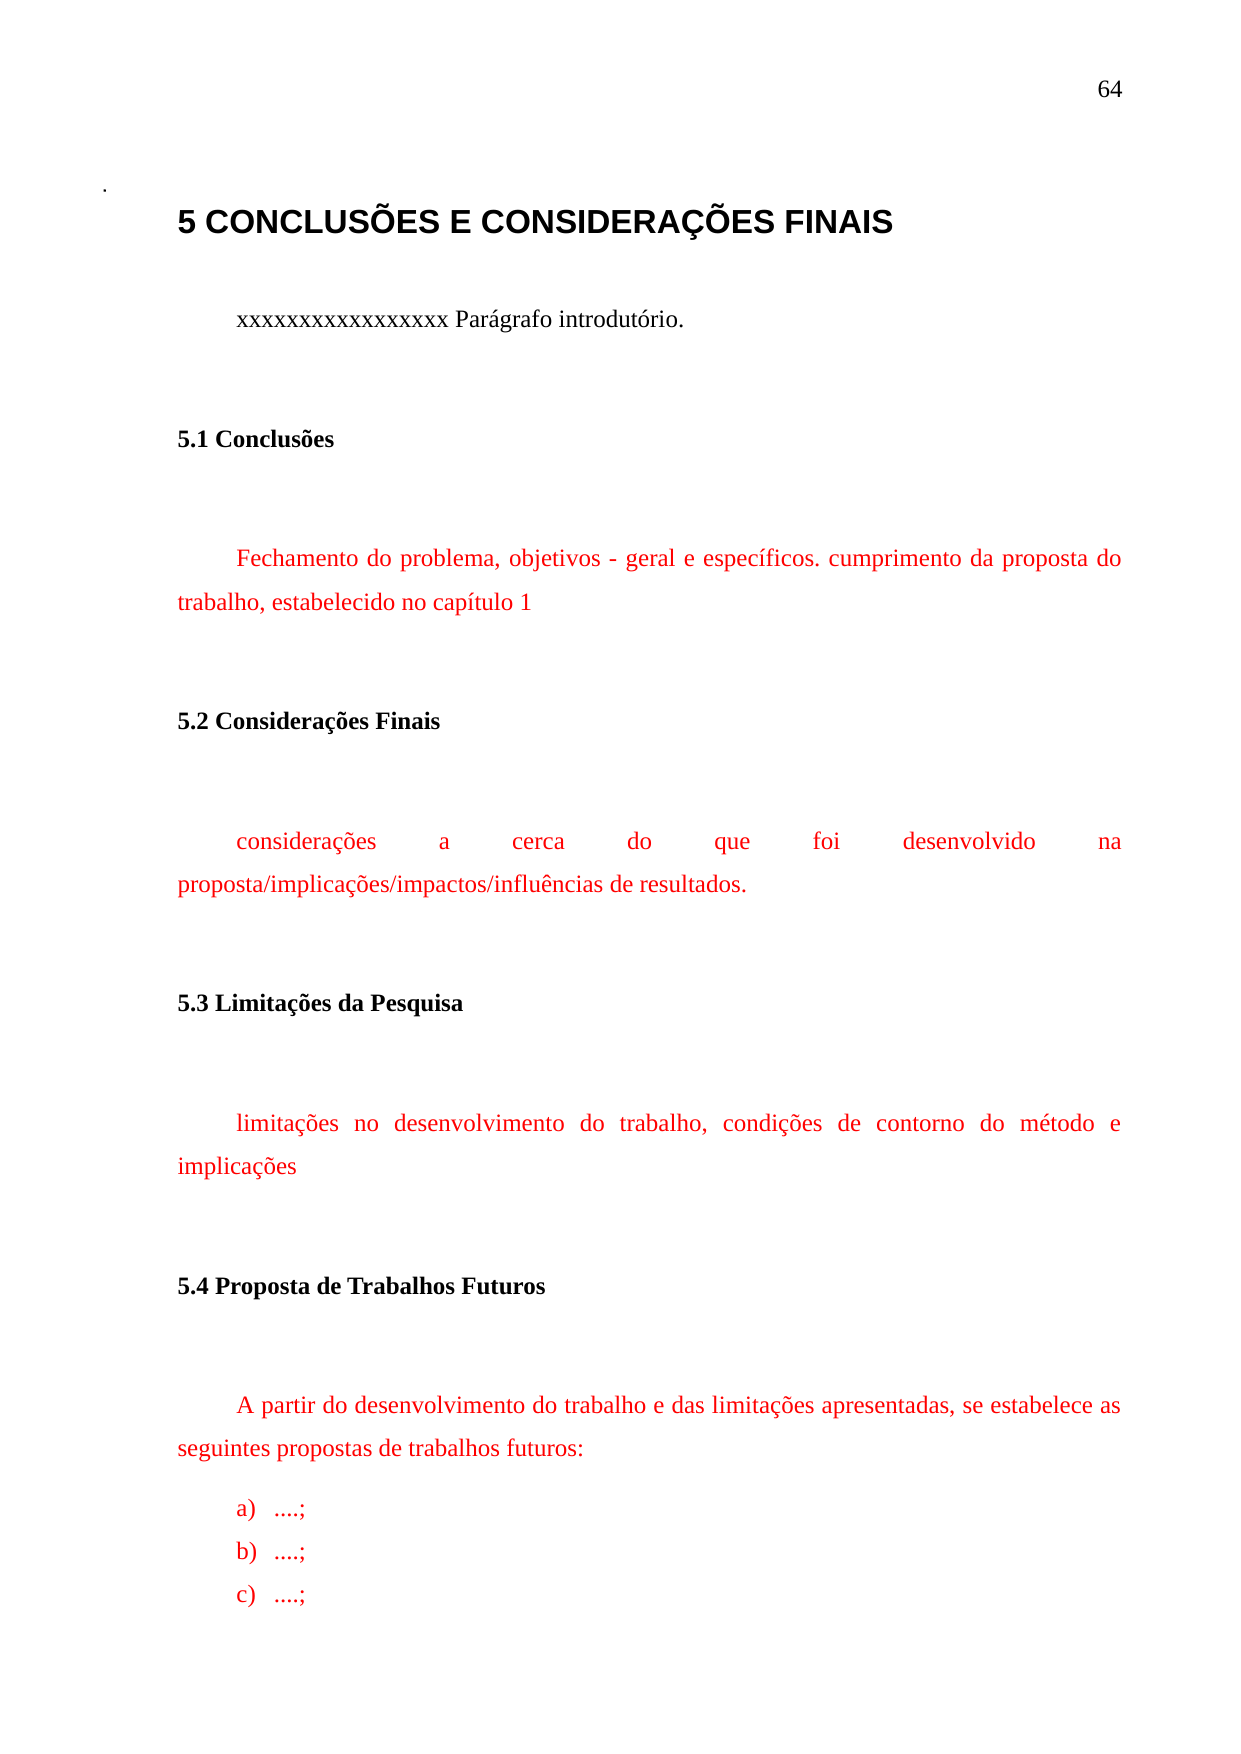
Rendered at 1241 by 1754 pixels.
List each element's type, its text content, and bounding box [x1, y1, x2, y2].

list ....; [236, 1579, 1122, 1608]
list ....; [236, 1493, 1122, 1522]
text Fechamento do problema, objetivos - geral e específicos. cumprimento da proposta do trabalho, estabelecido no capítulo 1 [177, 543, 1122, 615]
subtitle 5.3 Limitações da Pesquisa [177, 988, 1122, 1017]
subtitle 5.4 Proposta de Trabalhos Futuros [177, 1271, 1122, 1299]
text A partir do desenvolvimento do trabalho e das limitações apresentadas, se estabelece as seguintes propostas de trabalhos futuros: [177, 1390, 1122, 1462]
subtitle 5.1 Conclusões [177, 424, 1122, 453]
text considerações a cerca do que foi desenvolvido na proposta/implicações/impactos/influências de resultados. [177, 826, 1122, 898]
text xxxxxxxxxxxxxxxxx Parágrafo introdutório. [177, 304, 1122, 333]
subtitle 5 CONCLUSÕES E CONSIDERAÇÕES FINAIS [177, 202, 1122, 241]
text limitações no desenvolvimento do trabalho, condições de contorno do método e implicações [177, 1108, 1122, 1180]
list ....; [236, 1536, 1122, 1565]
subtitle 5.2 Considerações Finais [177, 706, 1122, 735]
